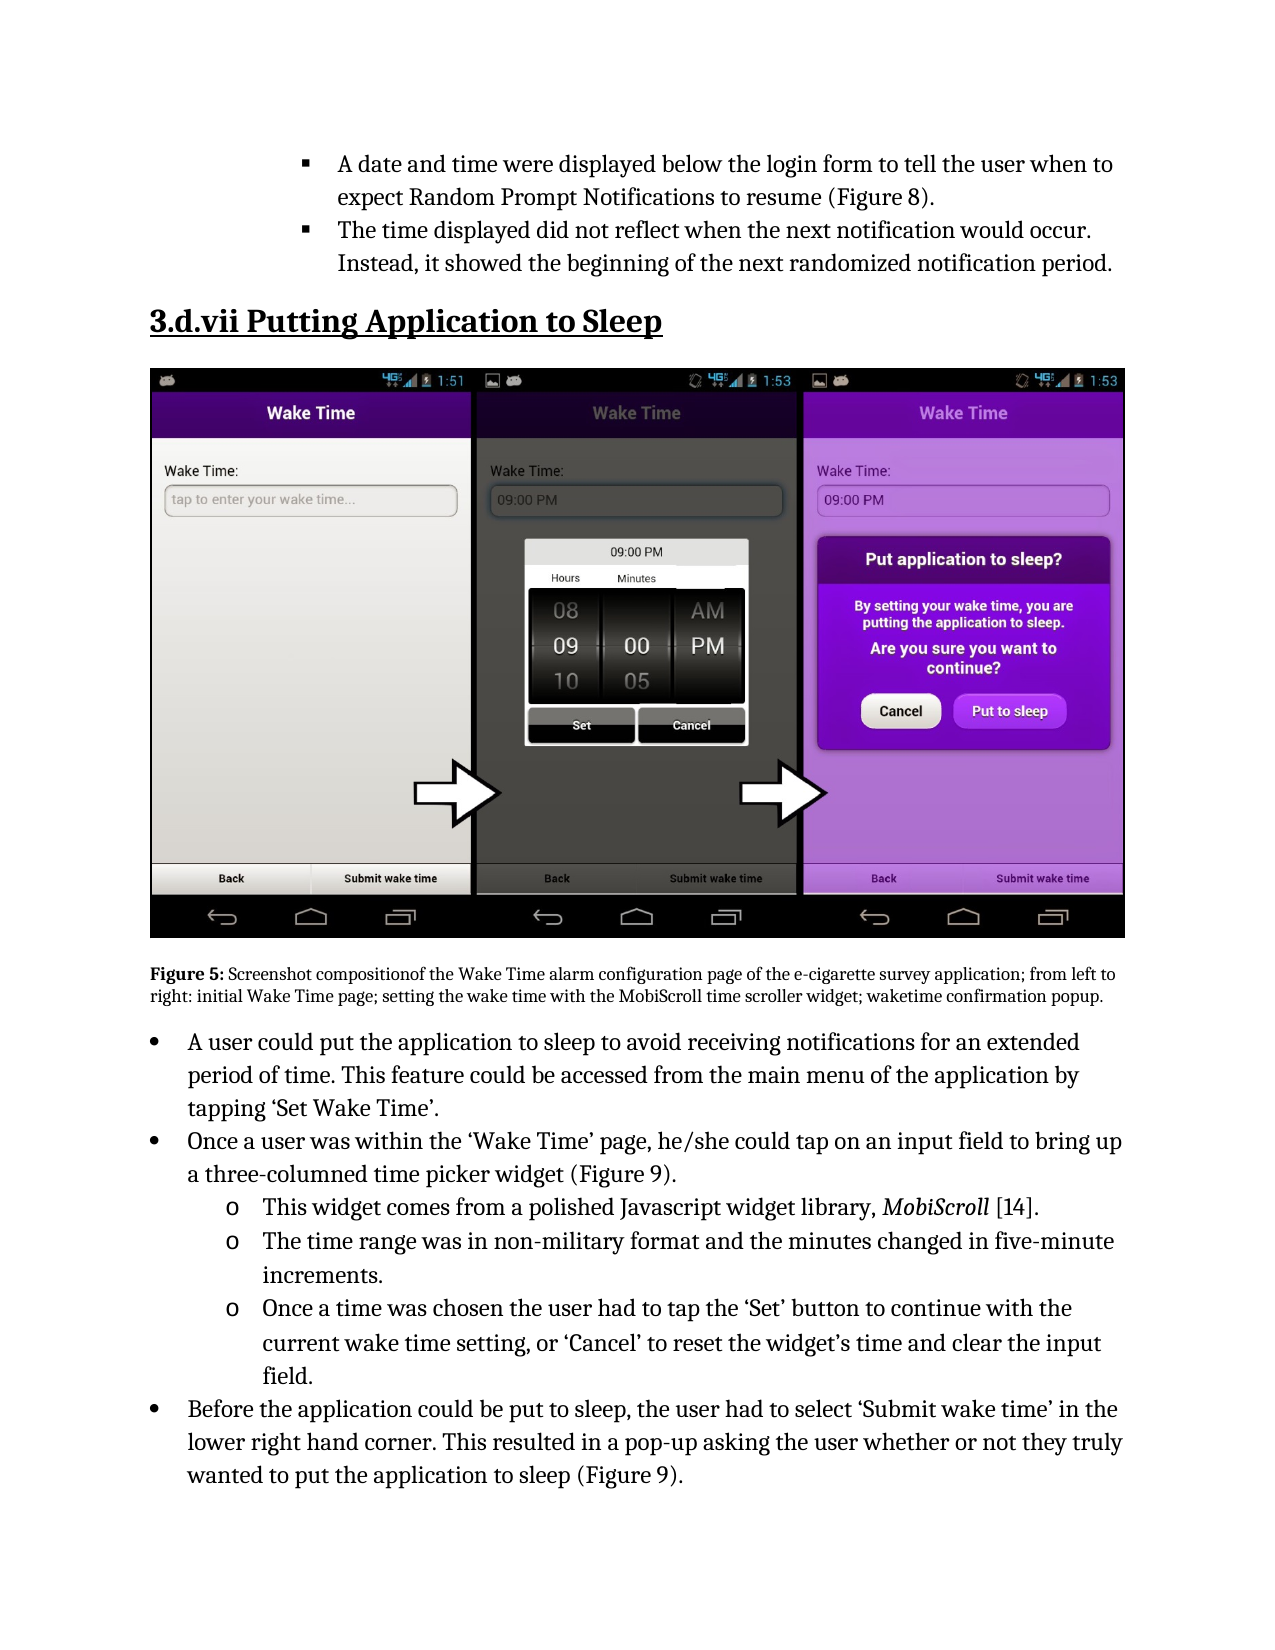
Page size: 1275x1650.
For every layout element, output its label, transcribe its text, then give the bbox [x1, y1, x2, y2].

list A date and time were displayed below the login form to tell the user when to expect Random Prompt Notifications to resume (Figure 8). [300, 150, 1125, 212]
list The time range was in non-military format and the minutes changed in five-minute increments. [225, 1227, 1125, 1290]
picture [152, 370, 1123, 936]
list The time displayed did not reflect when the next notification would occur. Instead, it showed the beginning of the next randomized notification period. [300, 216, 1125, 278]
list This widget comes from a polished Javascript widget library, MobiScroll . [225, 1193, 1125, 1223]
list A user could put the application to sleep to avoid receiving notifications for an extended period of time. This feature could be accessed from the main menu of the application by tapping ‘Set Wake Time’. [150, 1027, 1125, 1122]
list Before the application could be put to sleep, the user had to select ‘Submit wake time’ in the lower right hand corner. This resulted in a pop-up asking the user whether or not they truly wanted to put the application to sleep (Figure 9). [150, 1395, 1125, 1489]
list Once a time was chosen the user had to tap the ‘Set’ button to continue with the current wake time setting, or ‘Cancel’ to reset the widget’s time and clear the input field. [225, 1294, 1125, 1390]
list Once a user was within the ‘Wake Time’ page, he/she could tap on an input field to bring up a three-columned time picker widget (Figure 9). [150, 1127, 1125, 1188]
text Figure 5: Screenshot compositionof the Wake Time alarm configuration page of the e-cigarette survey application; from left to right: initial Wake Time page; setting the wake time with the MobiScroll time scroller widget; waketime confirmation popup. [150, 963, 1125, 1007]
text 3.d.vii Putting Application to Sleep [150, 303, 1125, 341]
